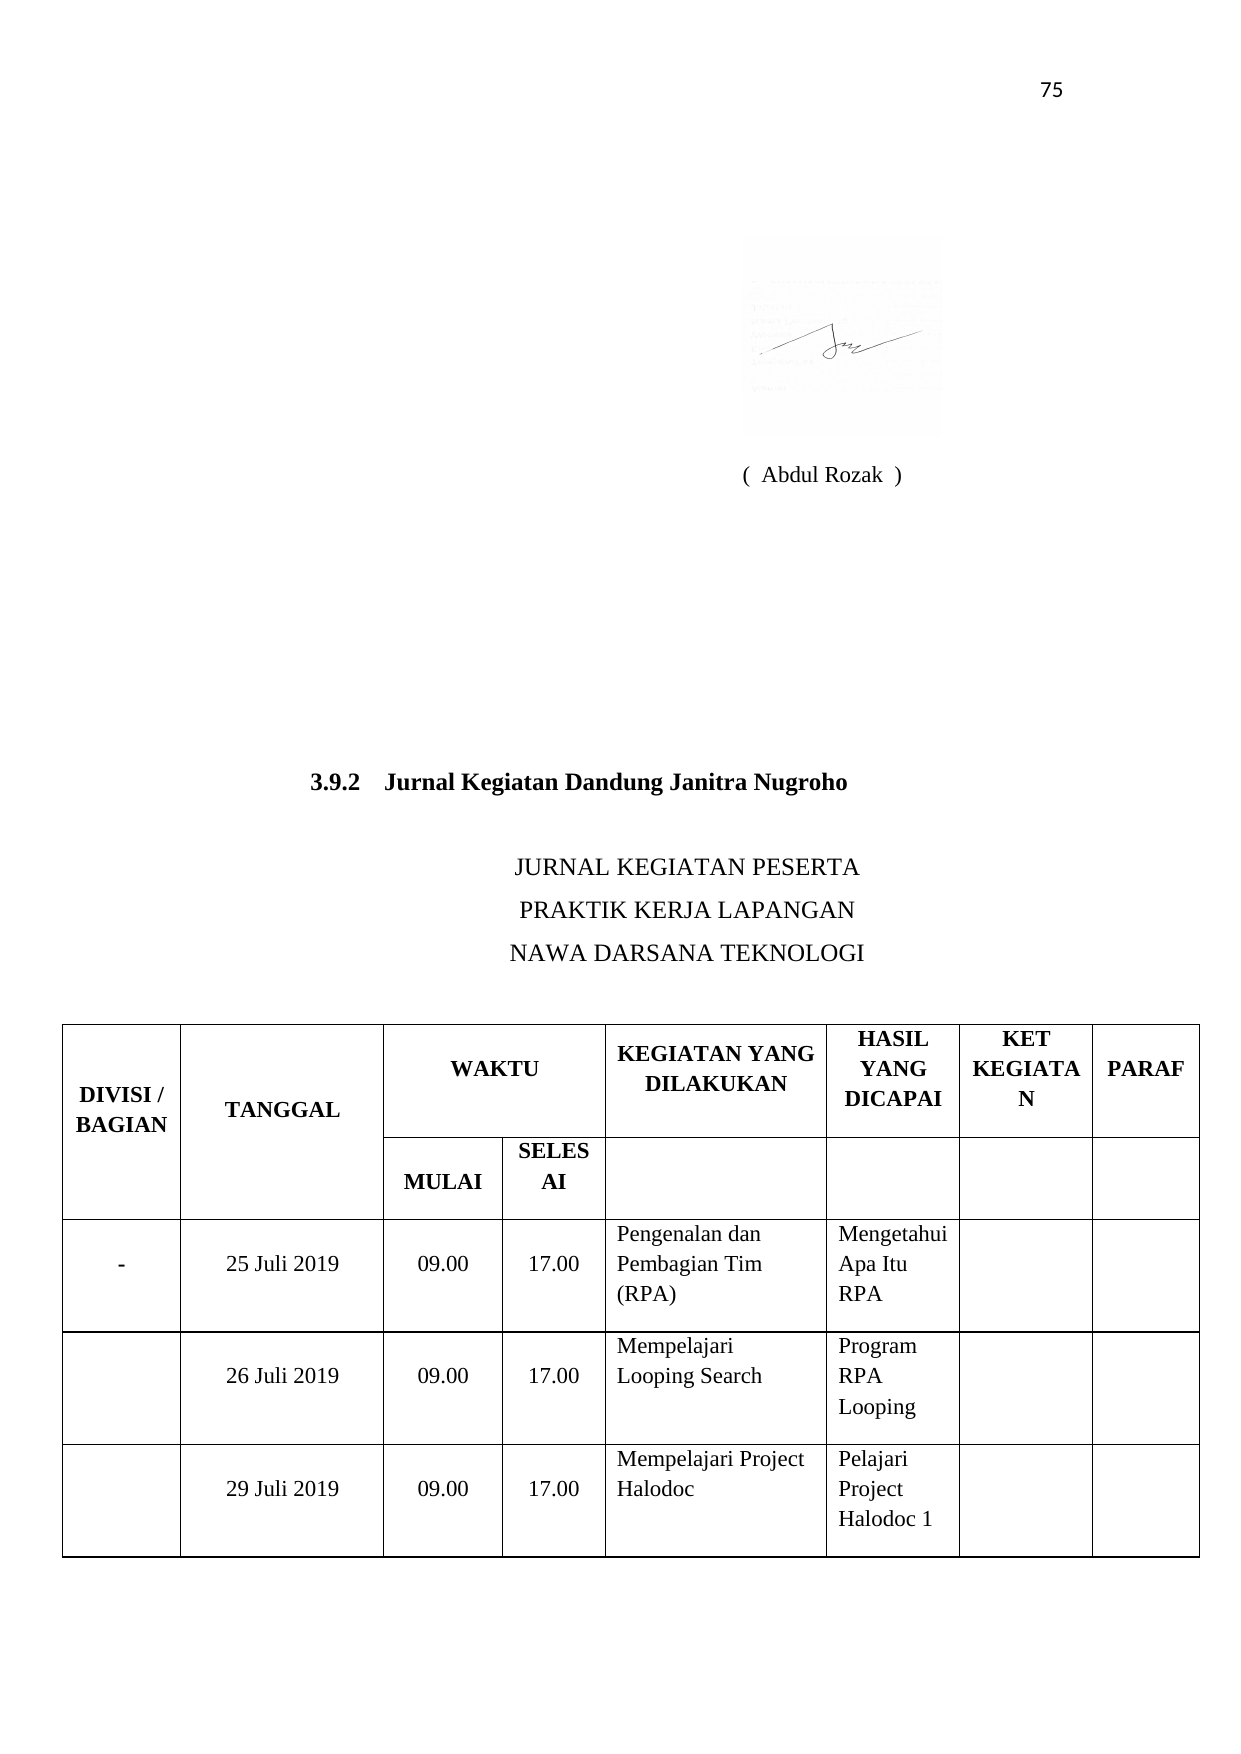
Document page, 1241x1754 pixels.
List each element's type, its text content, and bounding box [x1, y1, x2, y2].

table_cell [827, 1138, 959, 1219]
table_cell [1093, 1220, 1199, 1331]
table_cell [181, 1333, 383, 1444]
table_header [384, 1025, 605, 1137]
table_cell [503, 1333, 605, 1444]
text PRAKTIK KERJA LAPANGAN [311, 895, 1063, 923]
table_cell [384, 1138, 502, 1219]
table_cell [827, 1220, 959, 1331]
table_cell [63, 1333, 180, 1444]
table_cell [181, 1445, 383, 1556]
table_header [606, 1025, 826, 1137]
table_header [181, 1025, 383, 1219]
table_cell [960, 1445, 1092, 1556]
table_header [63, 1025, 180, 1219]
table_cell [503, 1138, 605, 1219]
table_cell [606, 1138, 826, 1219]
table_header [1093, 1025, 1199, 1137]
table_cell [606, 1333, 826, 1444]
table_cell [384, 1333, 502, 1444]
subtitle Jurnal Kegiatan Dandung Janitra Nugroho [310, 767, 1063, 796]
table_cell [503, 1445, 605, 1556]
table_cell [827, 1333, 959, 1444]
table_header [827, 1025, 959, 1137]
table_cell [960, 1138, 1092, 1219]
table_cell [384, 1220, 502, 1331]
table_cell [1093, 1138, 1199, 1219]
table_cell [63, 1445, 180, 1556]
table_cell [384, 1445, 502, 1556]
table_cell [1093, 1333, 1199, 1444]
text NAWA DARSANA TEKNOLOGI [311, 938, 1063, 967]
text JURNAL KEGIATAN PESERTA [311, 852, 1063, 880]
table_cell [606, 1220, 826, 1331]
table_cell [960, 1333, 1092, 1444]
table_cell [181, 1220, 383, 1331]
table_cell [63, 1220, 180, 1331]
picture [742, 236, 943, 437]
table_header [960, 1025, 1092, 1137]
text ( Abdul Rozak ) [686, 461, 1063, 488]
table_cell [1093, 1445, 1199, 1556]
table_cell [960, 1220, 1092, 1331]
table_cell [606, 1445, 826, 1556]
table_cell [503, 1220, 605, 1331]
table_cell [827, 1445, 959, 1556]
